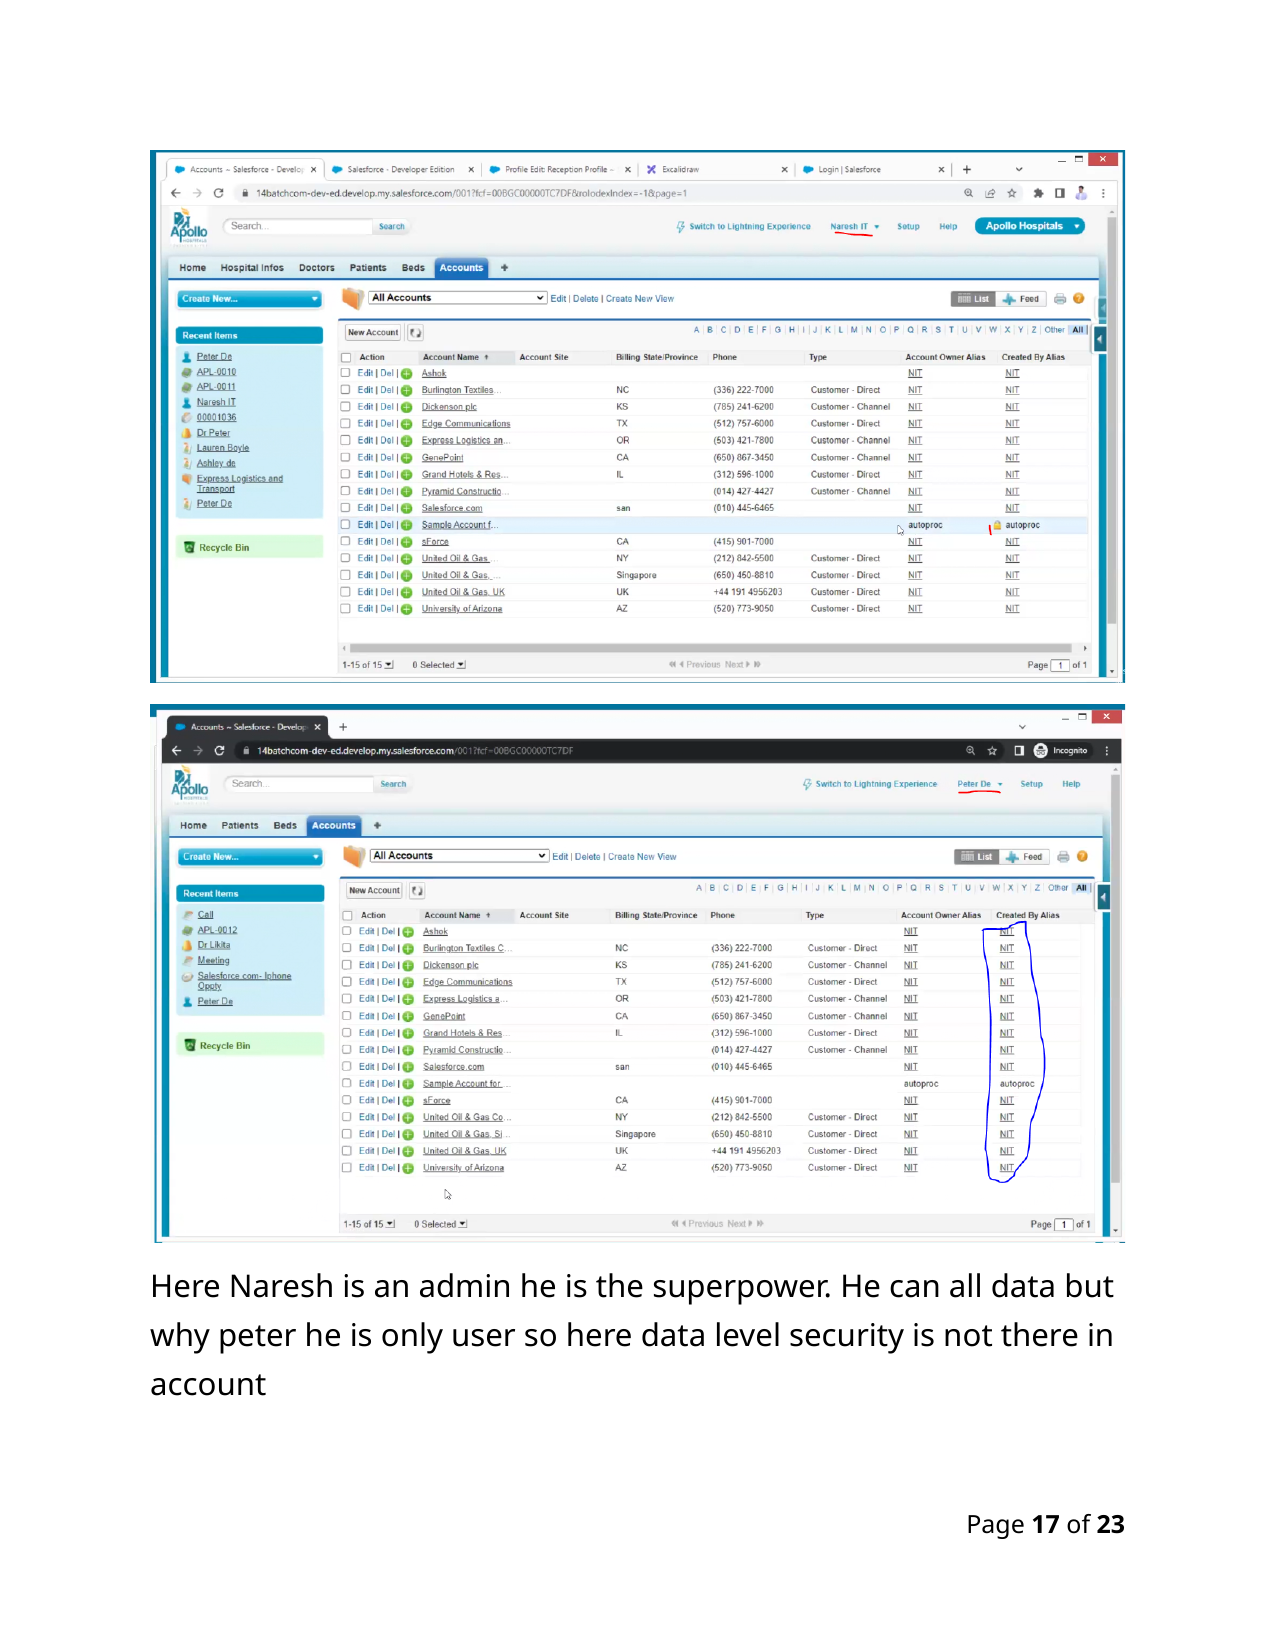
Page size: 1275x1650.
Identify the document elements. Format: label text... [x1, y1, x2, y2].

picture [150, 710, 1125, 1243]
text Here Naresh is an admin he is the superpower. He can all data but why peter he is only user so here data level security is not there in account [150, 1264, 1125, 1404]
picture [156, 153, 1125, 683]
